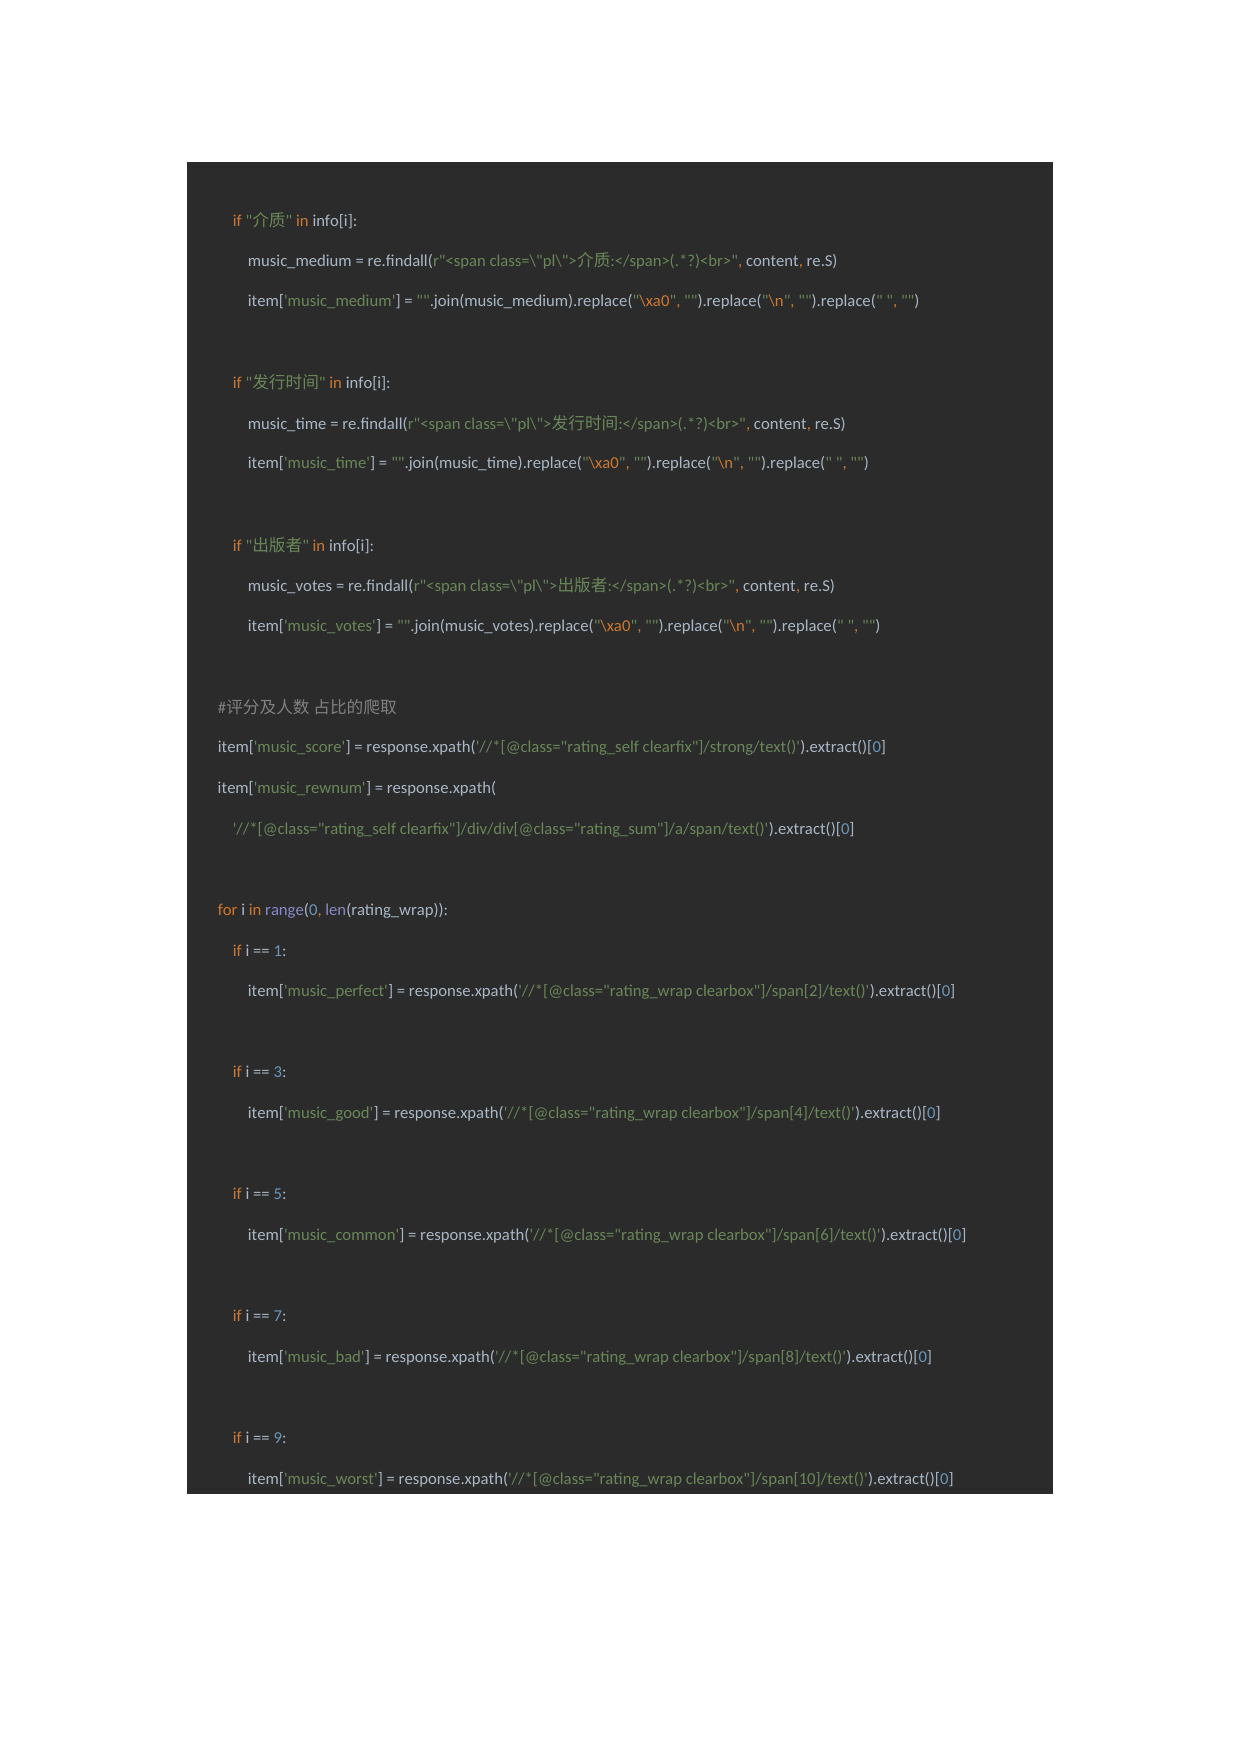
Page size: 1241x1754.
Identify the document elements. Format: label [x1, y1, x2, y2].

text [187, 162, 1053, 1494]
